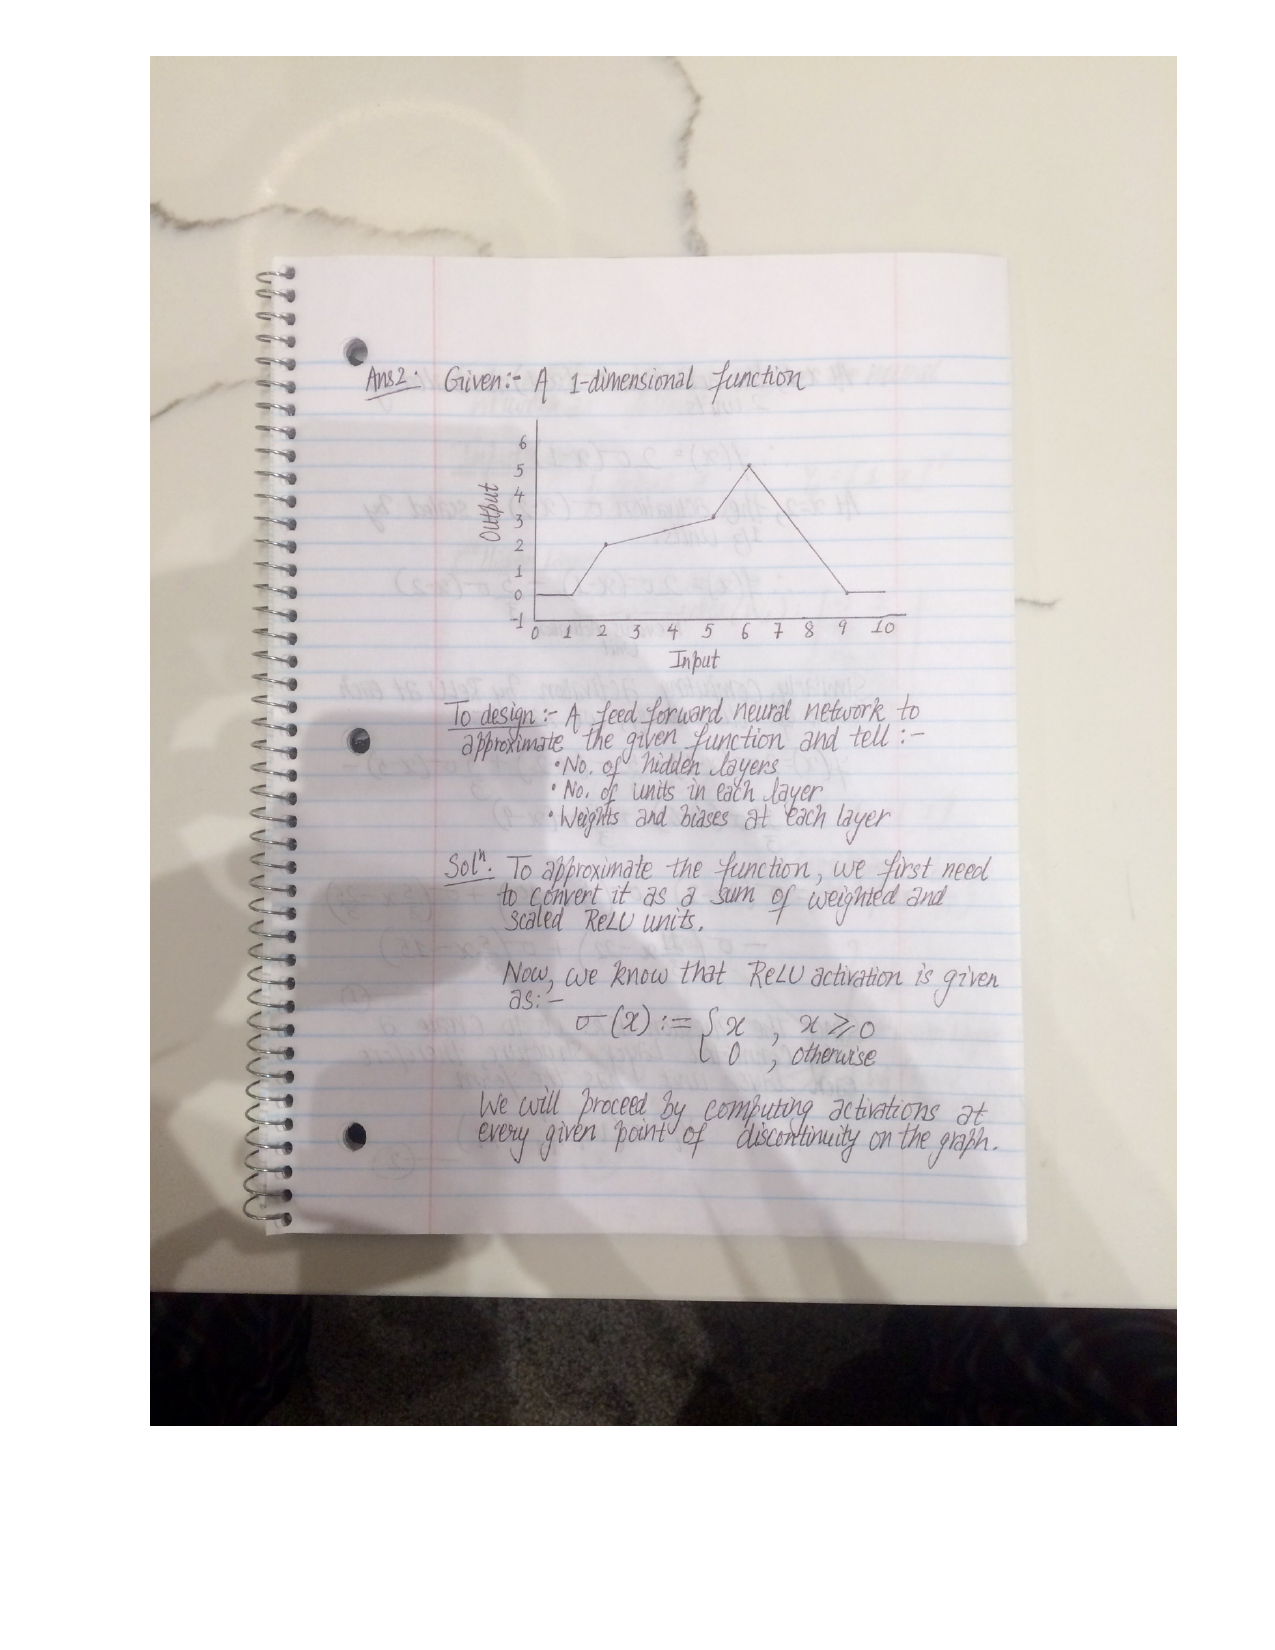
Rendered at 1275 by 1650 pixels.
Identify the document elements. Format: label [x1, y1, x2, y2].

picture [150, 56, 1177, 1426]
